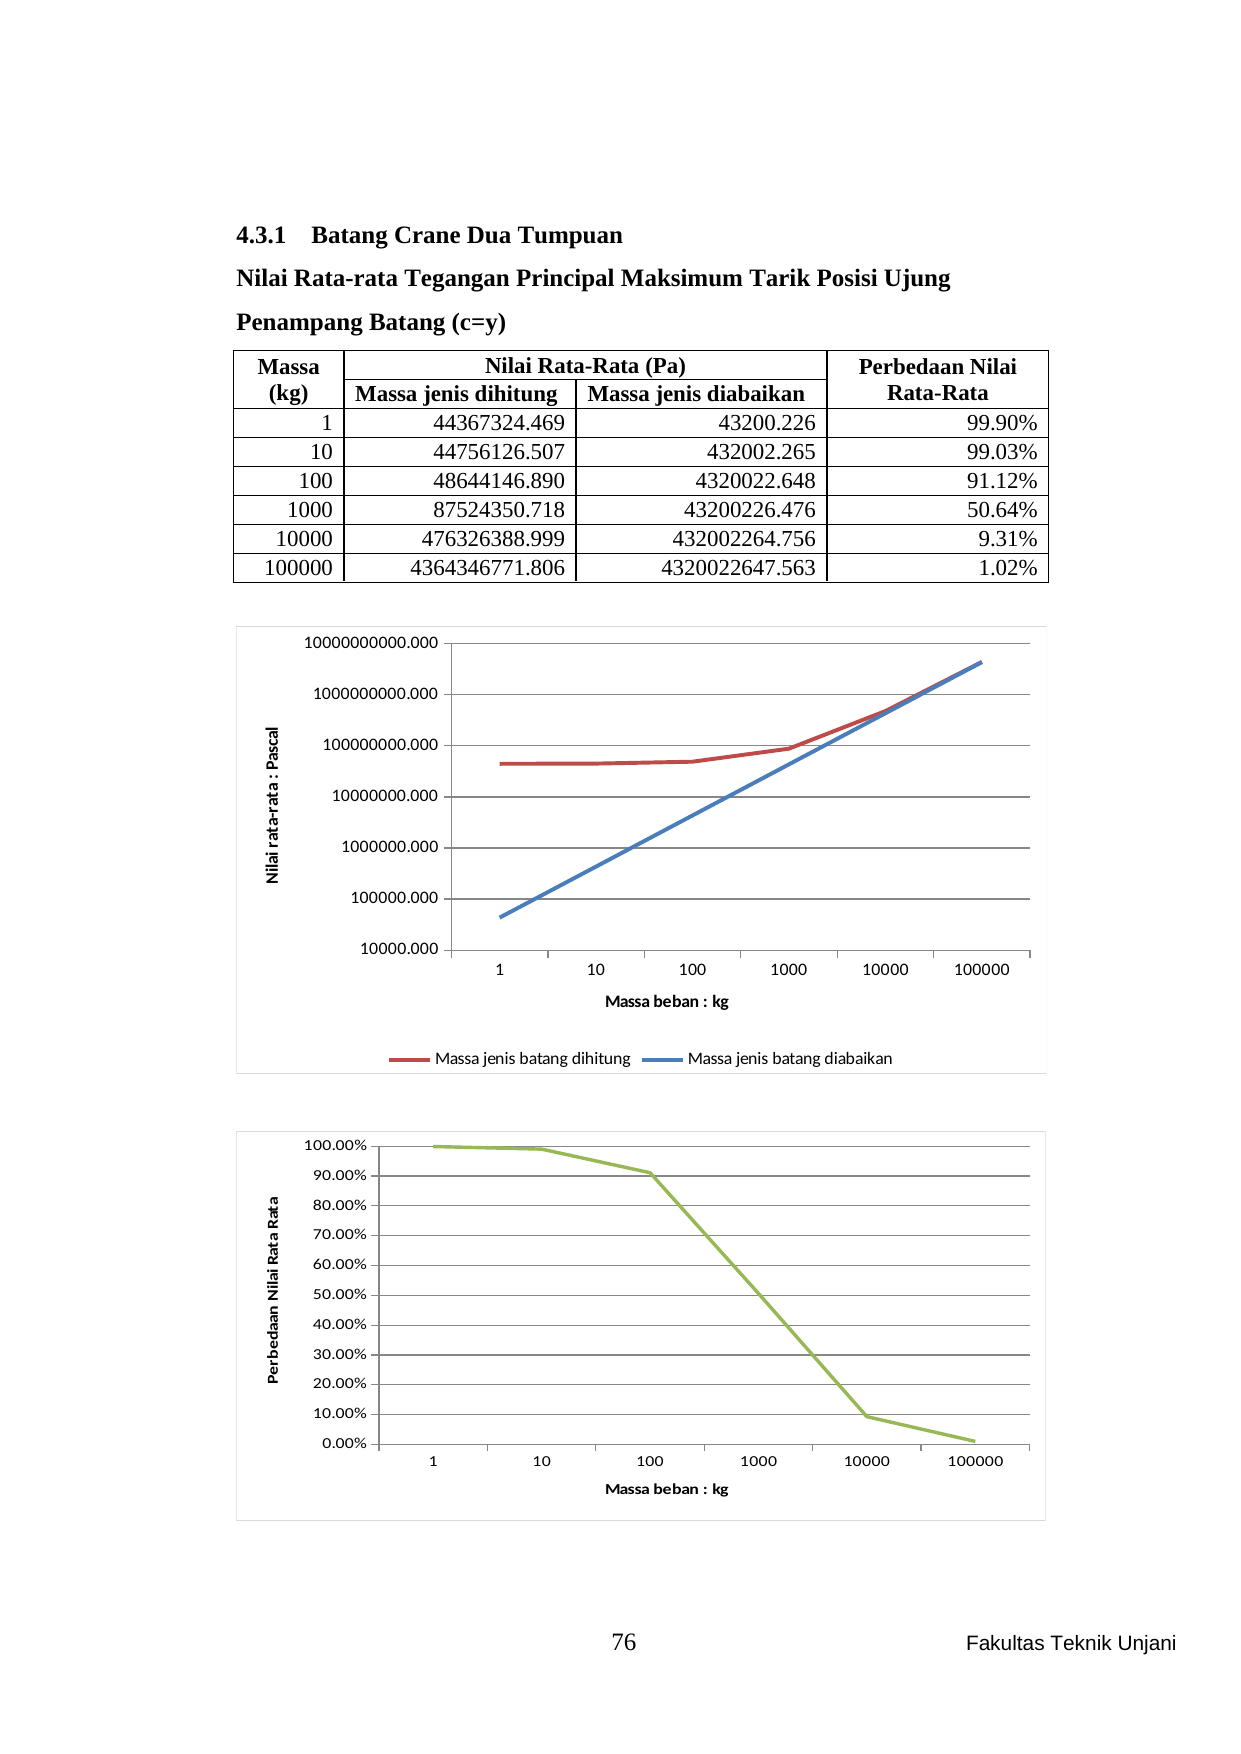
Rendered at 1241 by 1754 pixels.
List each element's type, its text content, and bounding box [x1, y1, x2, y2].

table_cell 9.31% [828, 525, 1048, 552]
table_cell 4320022647.563 [577, 554, 826, 581]
text Nilai Rata-rata Tegangan Principal Maksimum Tarik Posisi Ujung Penampang Batang (c=y) [236, 263, 1063, 335]
table_cell 432002264.756 [577, 525, 826, 552]
table_cell 1.02% [828, 554, 1048, 581]
table_header Perbedaan Nilai Rata-Rata [828, 351, 1048, 408]
subtitle 4.3.1 Batang Crane Dua Tumpuan [236, 220, 1063, 249]
table_cell 91.12% [828, 467, 1048, 494]
table_cell 99.03% [828, 438, 1048, 466]
table_cell 44367324.469 [345, 409, 575, 437]
table_cell 4364346771.806 [345, 554, 575, 581]
table_header Massa (kg) [234, 351, 343, 408]
table_cell 4320022.648 [577, 467, 826, 494]
table_cell 100000 [234, 554, 343, 581]
table_cell 476326388.999 [345, 525, 575, 552]
table_cell 1 [234, 409, 343, 437]
table_cell 99.90% [828, 409, 1048, 437]
table_cell 432002.265 [577, 438, 826, 466]
table_cell 10000 [234, 525, 343, 552]
table_cell 50.64% [828, 496, 1048, 523]
table_cell Massa jenis diabaikan [577, 380, 826, 408]
table_cell 100 [234, 467, 343, 494]
table_header Nilai Rata-Rata (Pa) [345, 351, 826, 379]
table_cell 10 [234, 438, 343, 466]
table_cell 43200.226 [577, 409, 826, 437]
table_cell 43200226.476 [577, 496, 826, 523]
table_cell 44756126.507 [345, 438, 575, 466]
table_cell 87524350.718 [345, 496, 575, 523]
table_cell Massa jenis dihitung [345, 380, 575, 408]
table_cell 1000 [234, 496, 343, 523]
table_cell 48644146.890 [345, 467, 575, 494]
